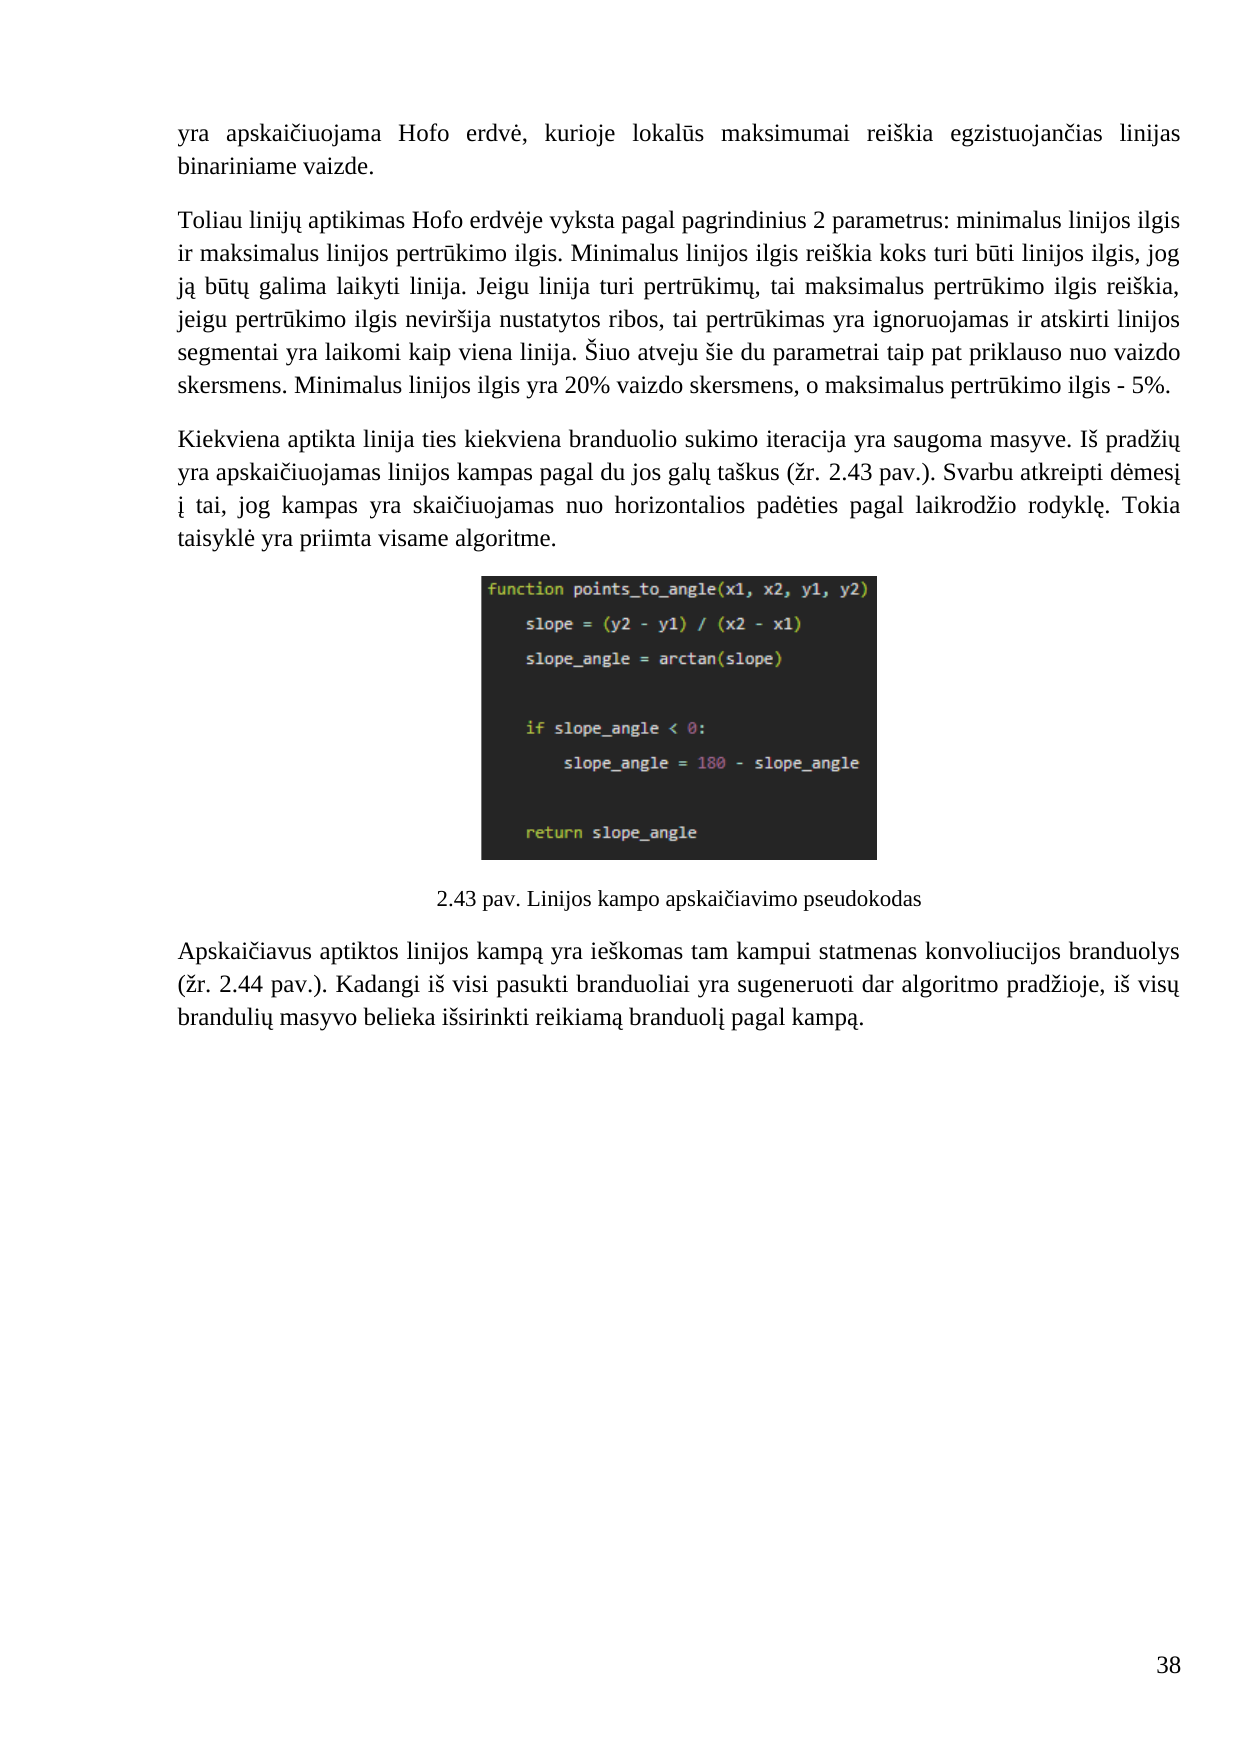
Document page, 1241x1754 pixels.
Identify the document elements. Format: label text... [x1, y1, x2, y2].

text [177, 118, 1181, 180]
text Toliau linijų aptikimas Hofo erdvėje vyksta pagal pagrindinius 2 parametrus: minimalus linijos ilgis ir maksimalus linijos pertrūkimo ilgis. Minimalus linijos ilgis reiškia koks turi būti linijos ilgis, jog ją būtų galima laikyti linija. Jeigu linija turi pertrūkimų, tai maksimalus pertrūkimo ilgis reiškia, jeigu pertrūkimo ilgis neviršija nustatytos ribos, tai pertrūkimas yra ignoruojamas ir atskirti linijos segmentai yra laikomi kaip viena linija. Šiuo atveju šie du parametrai taip pat priklauso nuo vaizdo skersmens. Minimalus linijos ilgis yra 20% vaizdo skersmens, o maksimalus pertrūkimo ilgis - 5%. [177, 205, 1181, 399]
picture [481, 576, 877, 860]
